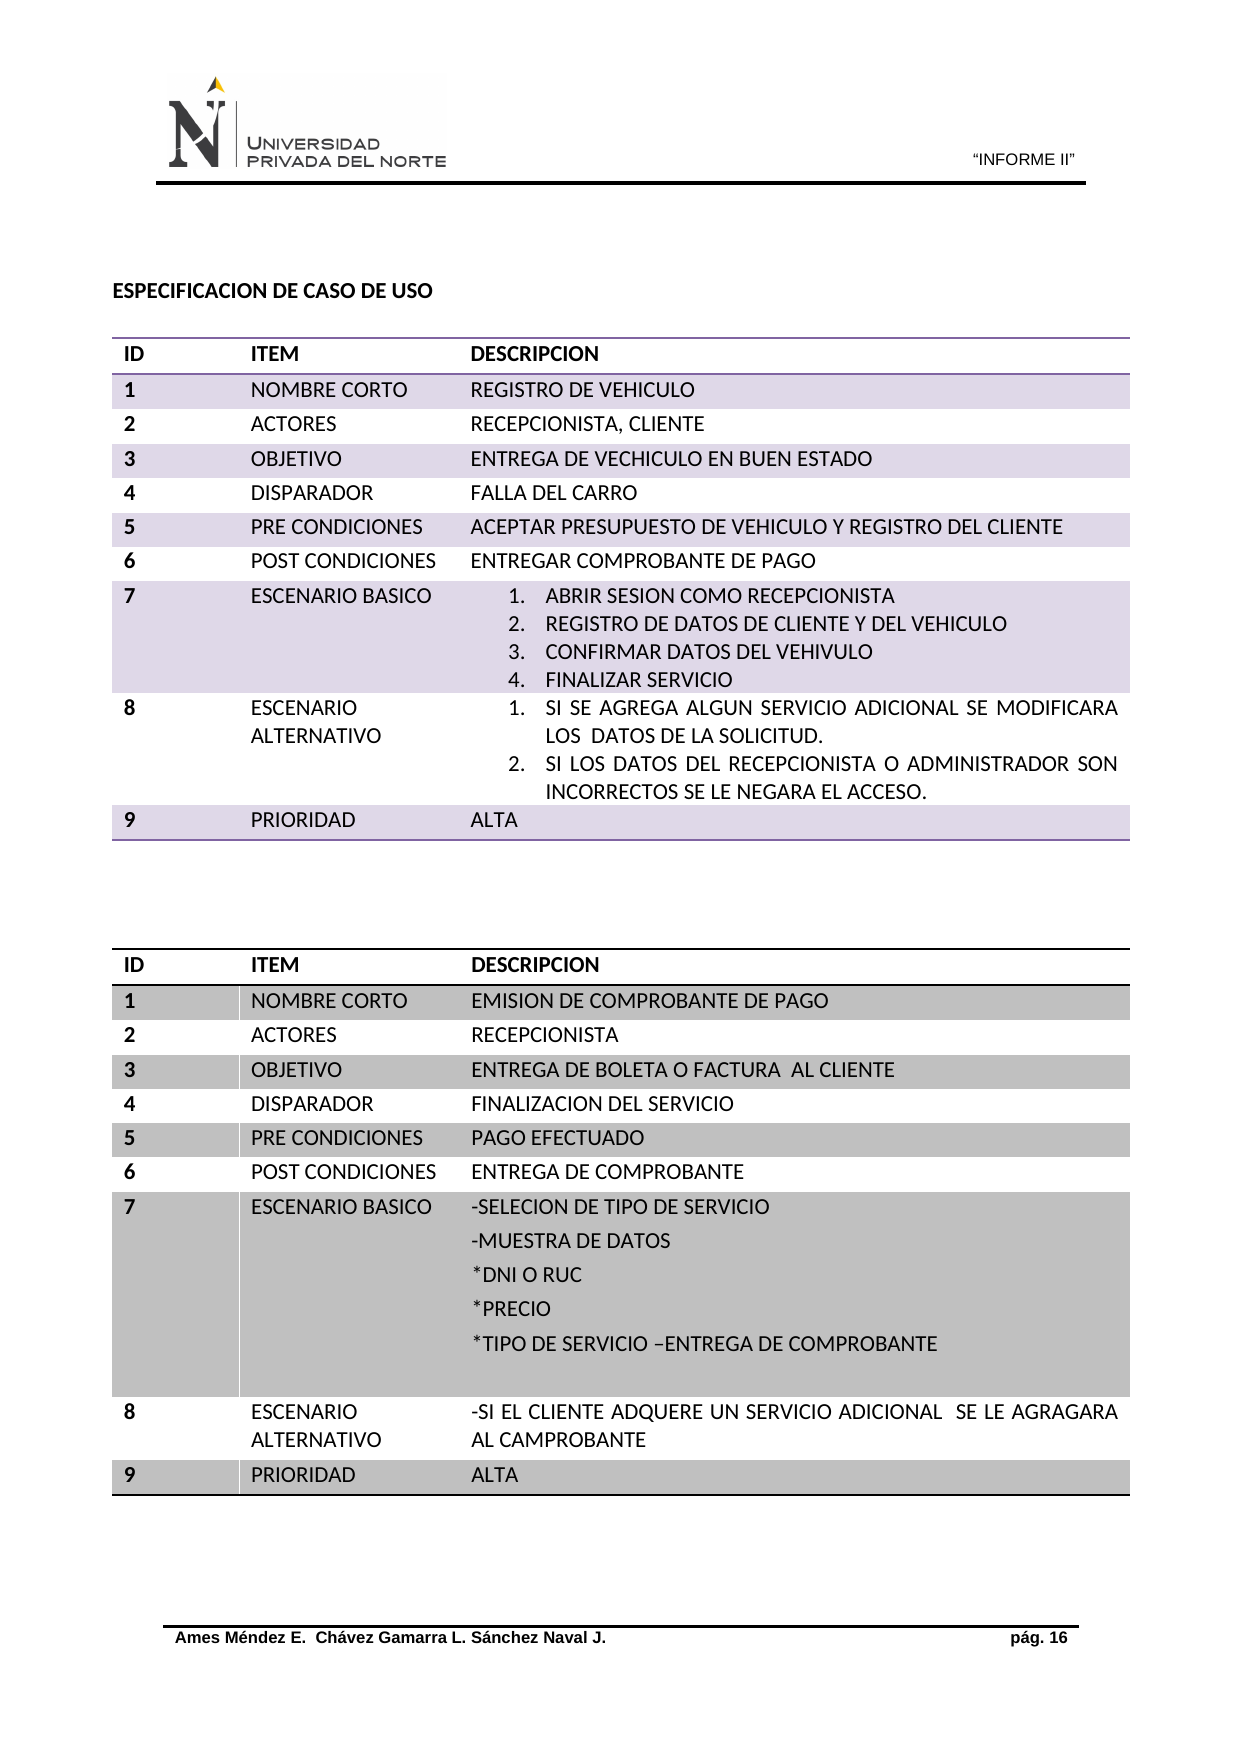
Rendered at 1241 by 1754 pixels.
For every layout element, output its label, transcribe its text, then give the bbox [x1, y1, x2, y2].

table_cell 9 [112, 805, 239, 839]
table_cell PRE CONDICIONES [240, 1123, 460, 1157]
table_cell ENTREGA DE COMPROBANTE [460, 1158, 1130, 1192]
table_cell -SI EL CLIENTE ADQUERE UN SERVICIO ADICIONAL SE LE AGRAGARA AL CAMPROBANTE [460, 1398, 1130, 1460]
table_cell PAGO EFECTUADO [460, 1123, 1130, 1157]
table_header ID [112, 339, 239, 373]
table_header ID [112, 950, 239, 984]
table_cell 2 [112, 410, 239, 444]
table_cell 7 [112, 1192, 239, 1397]
table_cell OBJETIVO [239, 444, 459, 478]
table_cell 9 [112, 1460, 239, 1494]
table_cell 3 [112, 444, 239, 478]
table_header ITEM [239, 339, 459, 373]
table_cell ALTA [459, 805, 1130, 839]
table_cell -SELECION DE TIPO DE SERVICIO -MUESTRA DE DATOS *DNI O RUC *PRECIO *TIPO DE SERVICIO –ENTREGA DE COMPROBANTE [460, 1192, 1130, 1397]
table_cell ENTREGAR COMPROBANTE DE PAGO [459, 547, 1130, 581]
table_cell ACEPTAR PRESUPUESTO DE VEHICULO Y REGISTRO DEL CLIENTE [459, 513, 1130, 547]
table_cell 5 [112, 1123, 239, 1157]
table_cell 6 [112, 547, 239, 581]
text ESPECIFICACION DE CASO DE USO [112, 276, 1130, 304]
table_cell 8 [112, 693, 239, 805]
table_cell NOMBRE CORTO [239, 375, 459, 409]
table_cell SI SE AGREGA ALGUN SERVICIO ADICIONAL SE MODIFICARA LOS DATOS DE LA SOLICITUD. SI LOS DATOS DEL RECEPCIONISTA O ADMINISTRADOR SON INCORRECTOS SE LE NEGARA EL ACCESO. [459, 693, 1130, 805]
table_cell 2 [112, 1020, 239, 1055]
table_cell 6 [112, 1158, 239, 1192]
table_cell PRE CONDICIONES [239, 513, 459, 547]
table_cell DISPARADOR [240, 1089, 460, 1123]
picture [167, 73, 448, 169]
table_cell 1 [112, 375, 239, 409]
table_cell POST CONDICIONES [239, 547, 459, 581]
table_cell ESCENARIO ALTERNATIVO [240, 1398, 460, 1460]
table_cell 3 [112, 1055, 239, 1089]
table_cell 8 [112, 1398, 239, 1460]
table_cell REGISTRO DE VEHICULO [459, 375, 1130, 409]
table_cell 5 [112, 513, 239, 547]
table_cell 4 [112, 478, 239, 512]
table_cell 4 [112, 1089, 239, 1123]
table_cell ALTA [460, 1460, 1130, 1494]
table_cell ABRIR SESION COMO RECEPCIONISTA REGISTRO DE DATOS DE CLIENTE Y DEL VEHICULO CONFIRMAR DATOS DEL VEHIVULO FINALIZAR SERVICIO [459, 581, 1130, 693]
table_cell ENTREGA DE VECHICULO EN BUEN ESTADO [459, 444, 1130, 478]
table_cell ACTORES [239, 410, 459, 444]
table_cell FALLA DEL CARRO [459, 478, 1130, 512]
table_cell POST CONDICIONES [240, 1158, 460, 1192]
table_cell ACTORES [240, 1020, 460, 1055]
table_cell ESCENARIO BASICO [239, 581, 459, 693]
table_cell EMISION DE COMPROBANTE DE PAGO [460, 986, 1130, 1020]
table_cell ENTREGA DE BOLETA O FACTURA AL CLIENTE [460, 1055, 1130, 1089]
table_header DESCRIPCION [459, 339, 1130, 373]
table_cell RECEPCIONISTA [460, 1020, 1130, 1055]
table_header DESCRIPCION [460, 950, 1130, 984]
table_cell PRIORIDAD [240, 1460, 460, 1494]
table_cell ESCENARIO ALTERNATIVO [239, 693, 459, 805]
table_cell NOMBRE CORTO [240, 986, 460, 1020]
table_cell OBJETIVO [240, 1055, 460, 1089]
table_cell ESCENARIO BASICO [240, 1192, 460, 1397]
table_cell 7 [112, 581, 239, 693]
table_header ITEM [240, 950, 460, 984]
table_cell PRIORIDAD [239, 805, 459, 839]
table_cell DISPARADOR [239, 478, 459, 512]
table_cell RECEPCIONISTA, CLIENTE [459, 410, 1130, 444]
table_cell FINALIZACION DEL SERVICIO [460, 1089, 1130, 1123]
table_cell 1 [112, 986, 239, 1020]
